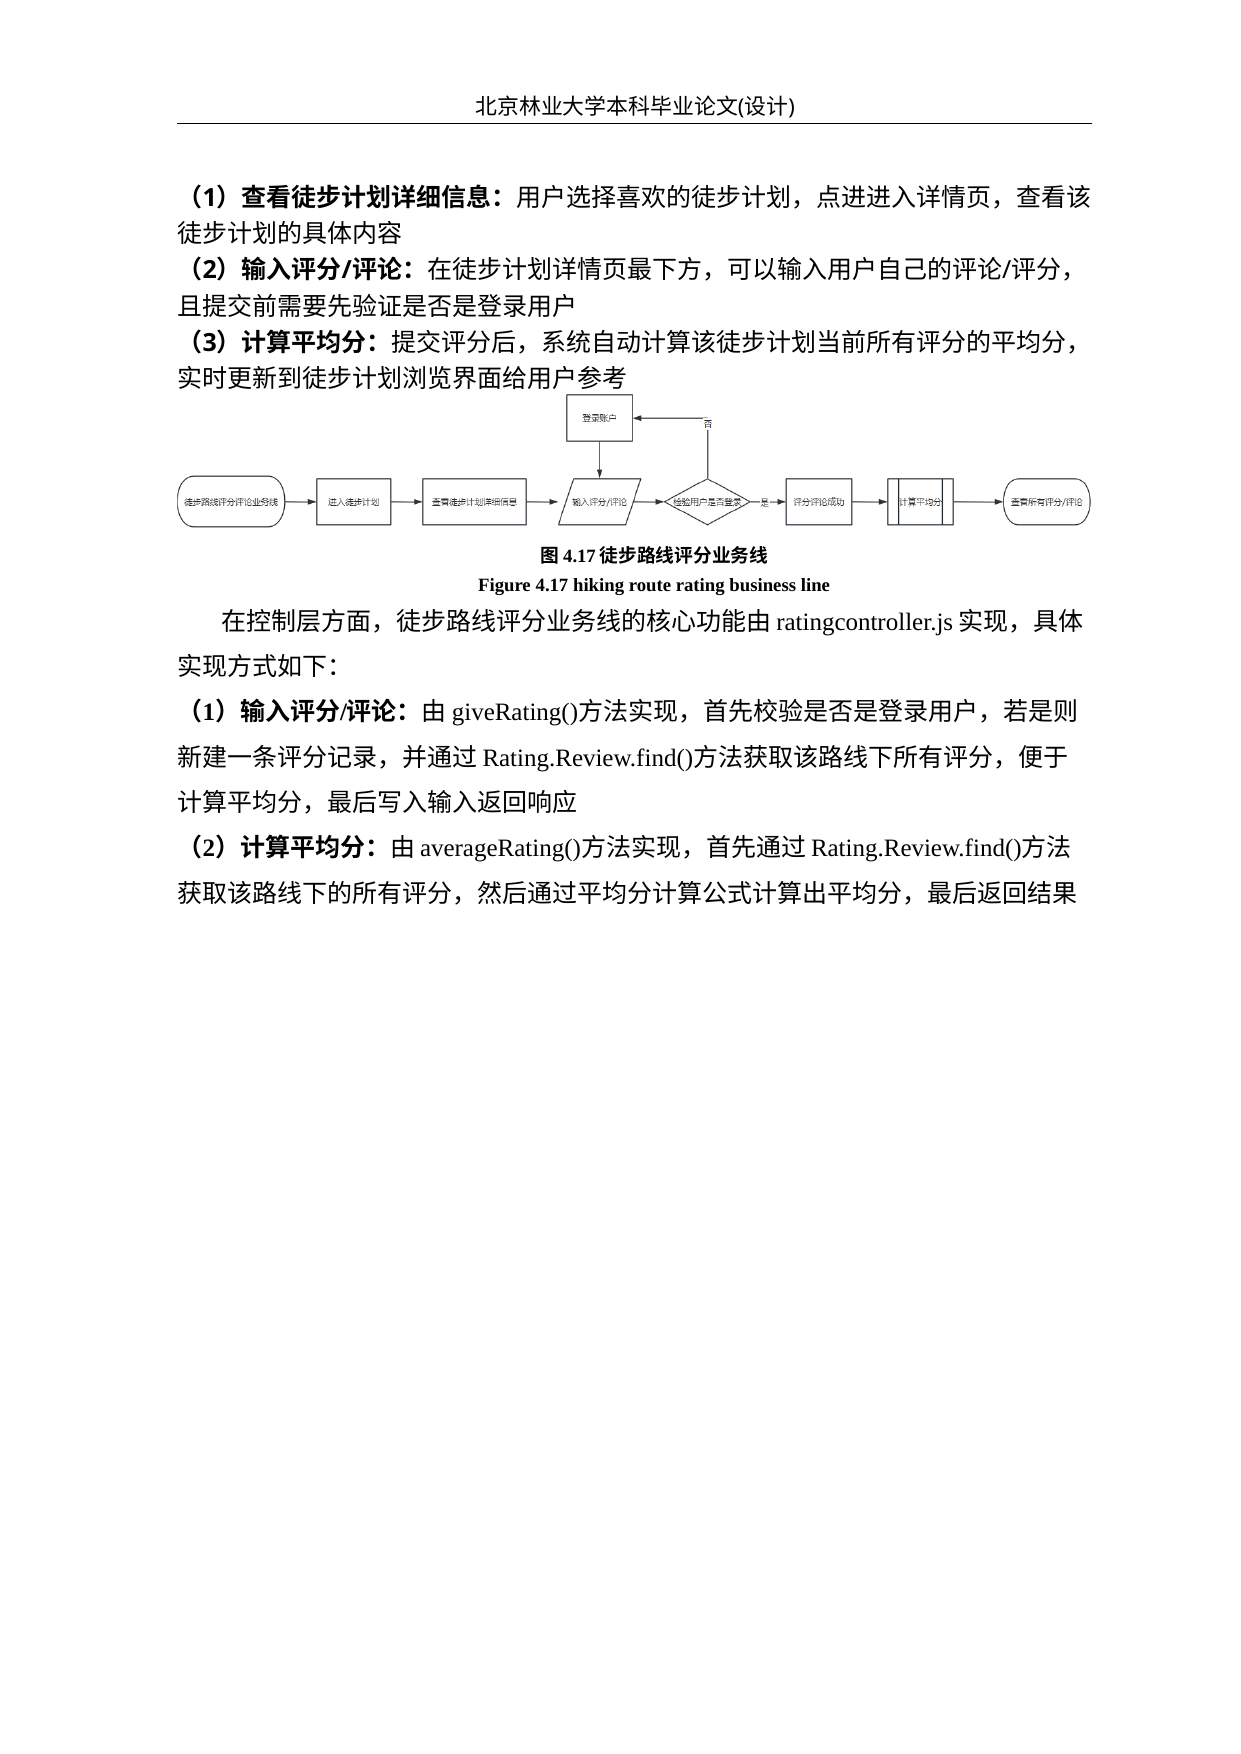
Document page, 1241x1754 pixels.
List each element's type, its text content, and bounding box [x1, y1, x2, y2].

text （2）输入评分/评论：在徒步计划详情页最下方，可以输入用户自己的评论/评分，且提交前需要先验证是否是登录用户 [177, 250, 1092, 322]
text 在控制层方面，徒步路线评分业务线的核心功能由ratingcontroller.js实现，具体实现方式如下： （1）输入评分/评论：由giveRating()方法实现，首先校验是否是登录用户，若是则新建一条评分记录，并通过Rating.Review.find()方法获取该路线下所有评分，便于计算平均分，最后写入输入返回响应 [177, 601, 1092, 819]
text （2）计算平均分：由averageRating()方法实现，首先通过Rating.Review.find()方法获取该路线下的所有评分，然后通过平均分计算公式计算出平均分，最后返回结果 [177, 828, 1092, 909]
text 图 4.17徒步路线评分业务线 [177, 541, 1092, 568]
text （3）计算平均分：提交评分后，系统自动计算该徒步计划当前所有评分的平均分，实时更新到徒步计划浏览界面给用户参考 [177, 322, 1092, 394]
picture [177, 394, 1093, 541]
text （1）查看徒步计划详细信息：用户选择喜欢的徒步计划，点进进入详情页，查看该徒步计划的具体内容 [177, 177, 1092, 250]
text Figure 4.17 hiking route rating business line [177, 574, 1092, 596]
